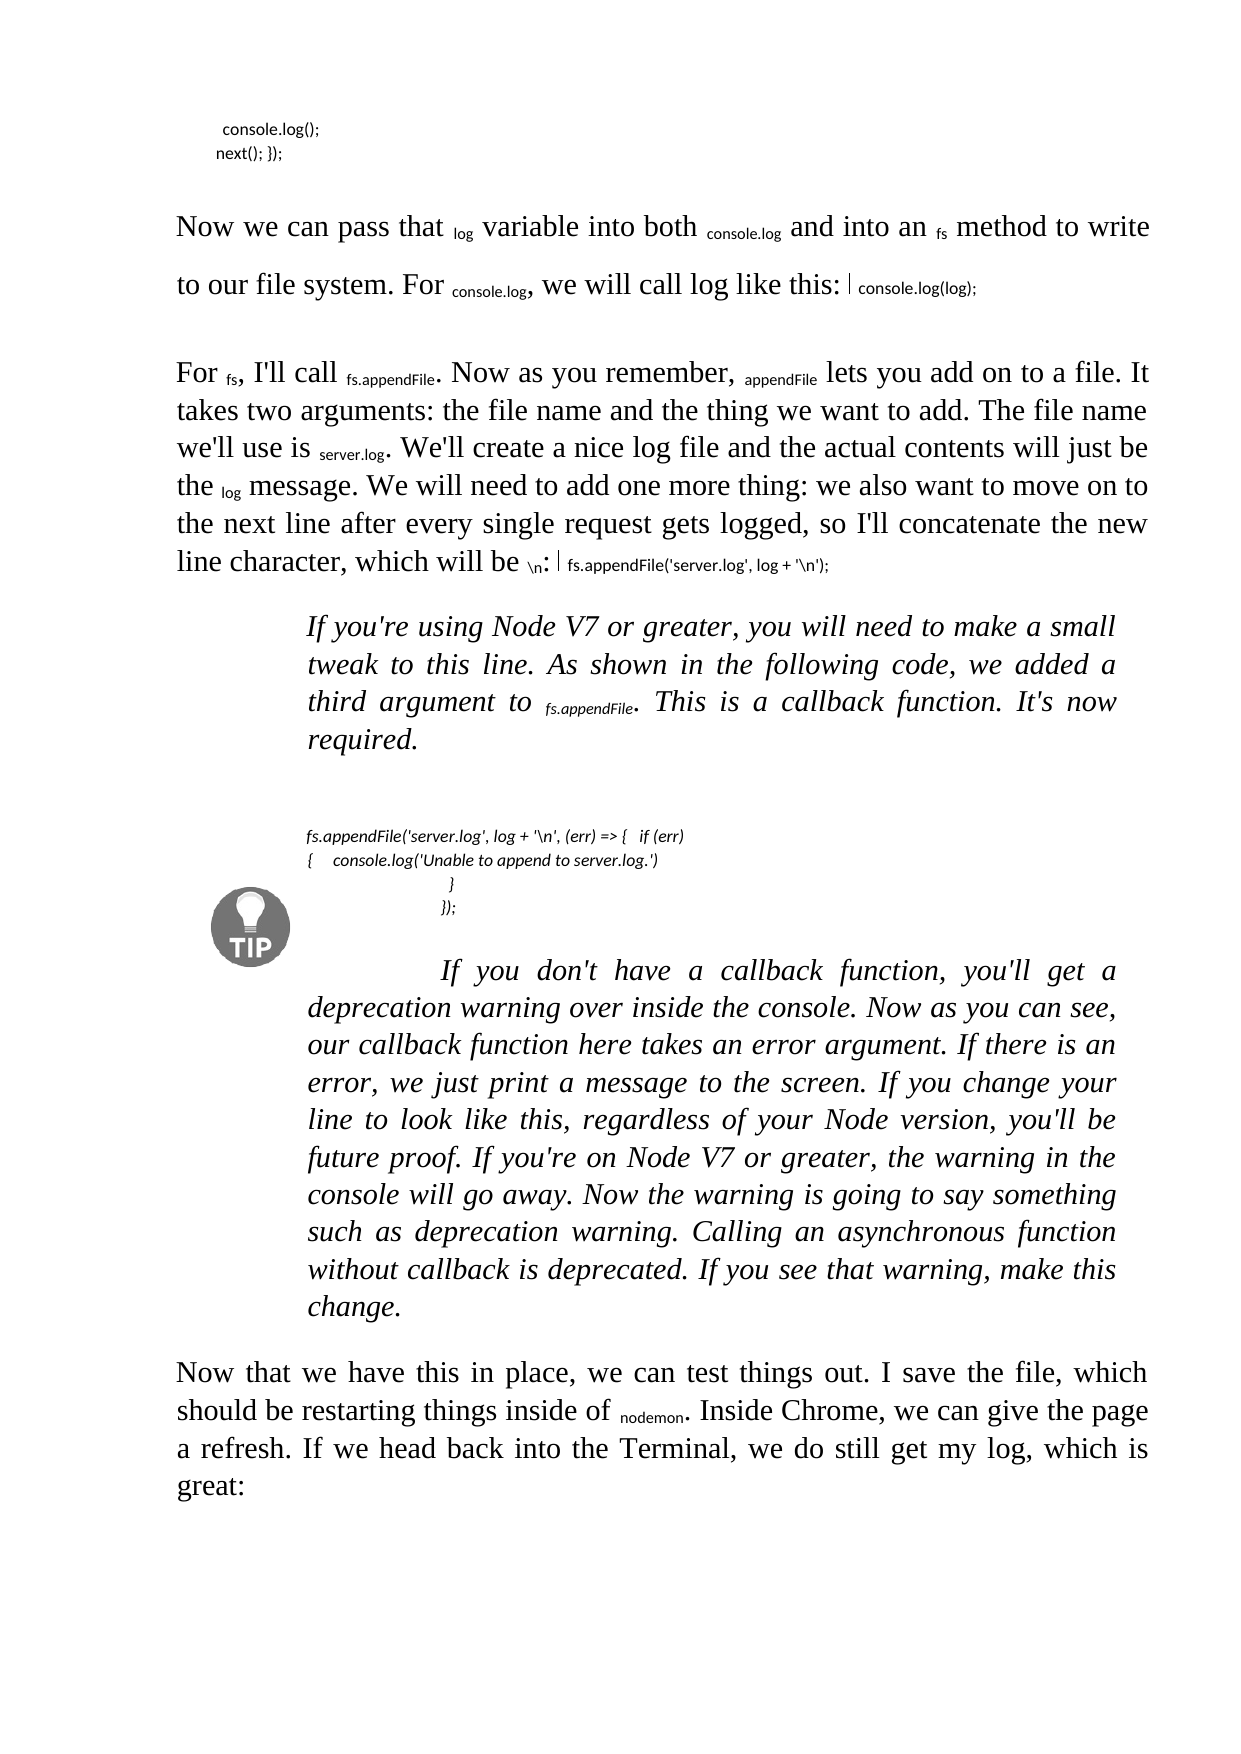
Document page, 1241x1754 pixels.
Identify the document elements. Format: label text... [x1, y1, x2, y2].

text If you don't have a callback function, you'll get a deprecation warning over inside the console. Now as you can see, our callback function here takes an error argument. If there is an error, we just print a message to the screen. If you change your line to look like this, regardless of your Node version, you'll be future proof. If you're on Node V7 or greater, the warning in the console will go away. Now the warning is going to say something such as deprecation warning. Calling an asynchronous function without callback is deprecated. If you see that warning, make this change. [306, 952, 1120, 1323]
text fs.appendFile('server.log', log + '\n', (err) => { if (err) { console.log('Unable to append to server.log.') [306, 825, 846, 871]
text For fs, I'll call fs.appendFile. Now as you remember, appendFile lets you add on to a file. It takes two arguments: the file name and the thing we want to add. The file name we'll use is server.log. We'll create a nice log file and the actual contents will just be the log message. We will need to add one more thing: we also want to move on to the next line after every single request gets logged, so I'll concatenate the new line character, which will be \n: fs.appendFile('server.log', log + '\n'); [176, 354, 1150, 578]
text If you're using Node V7 or greater, you will need to make a small tweak to this line. As shown in the following code, we added a third argument to fs.appendFile. This is a callback function. It's now required. [306, 609, 1120, 756]
text Now that we have this in place, we can test things out. I save the file, which should be restarting things inside of nodemon. Inside Chrome, we can give the page a refresh. If we head back into the Terminal, we do still get my log, which is great: [176, 1355, 1150, 1502]
text }); [306, 897, 846, 918]
picture [207, 883, 293, 970]
text console.log(); next(); }); [214, 118, 386, 163]
text } [306, 873, 846, 894]
text Now we can pass that log variable into both console.log and into an fs method to write to our file system. For console.log, we will call log like this: console.log(log); [176, 208, 1150, 301]
